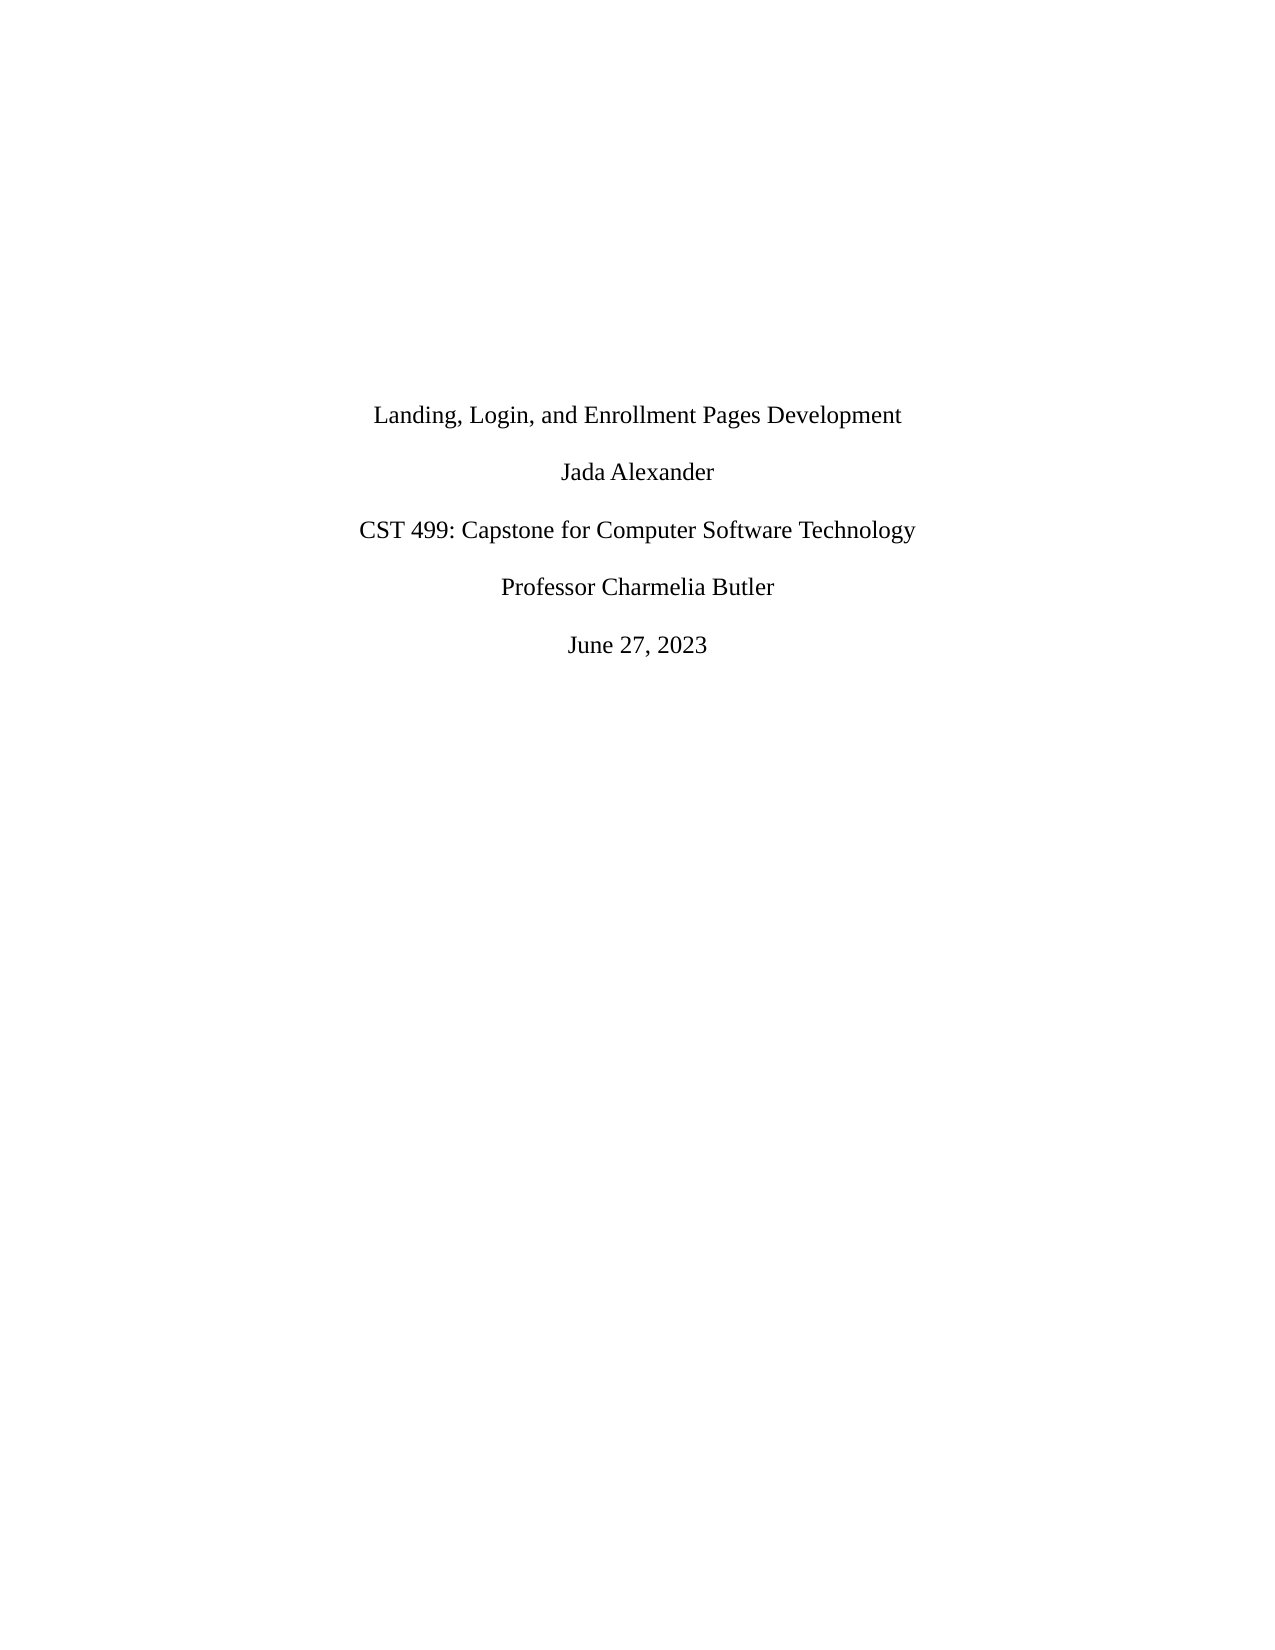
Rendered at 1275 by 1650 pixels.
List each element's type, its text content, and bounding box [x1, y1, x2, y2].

title Jada Alexander [150, 457, 1125, 486]
title Professor Charmelia Butler [150, 572, 1125, 601]
title June 27, 2023 [150, 630, 1125, 659]
title CST 499: Capstone for Computer Software Technology [150, 515, 1125, 544]
